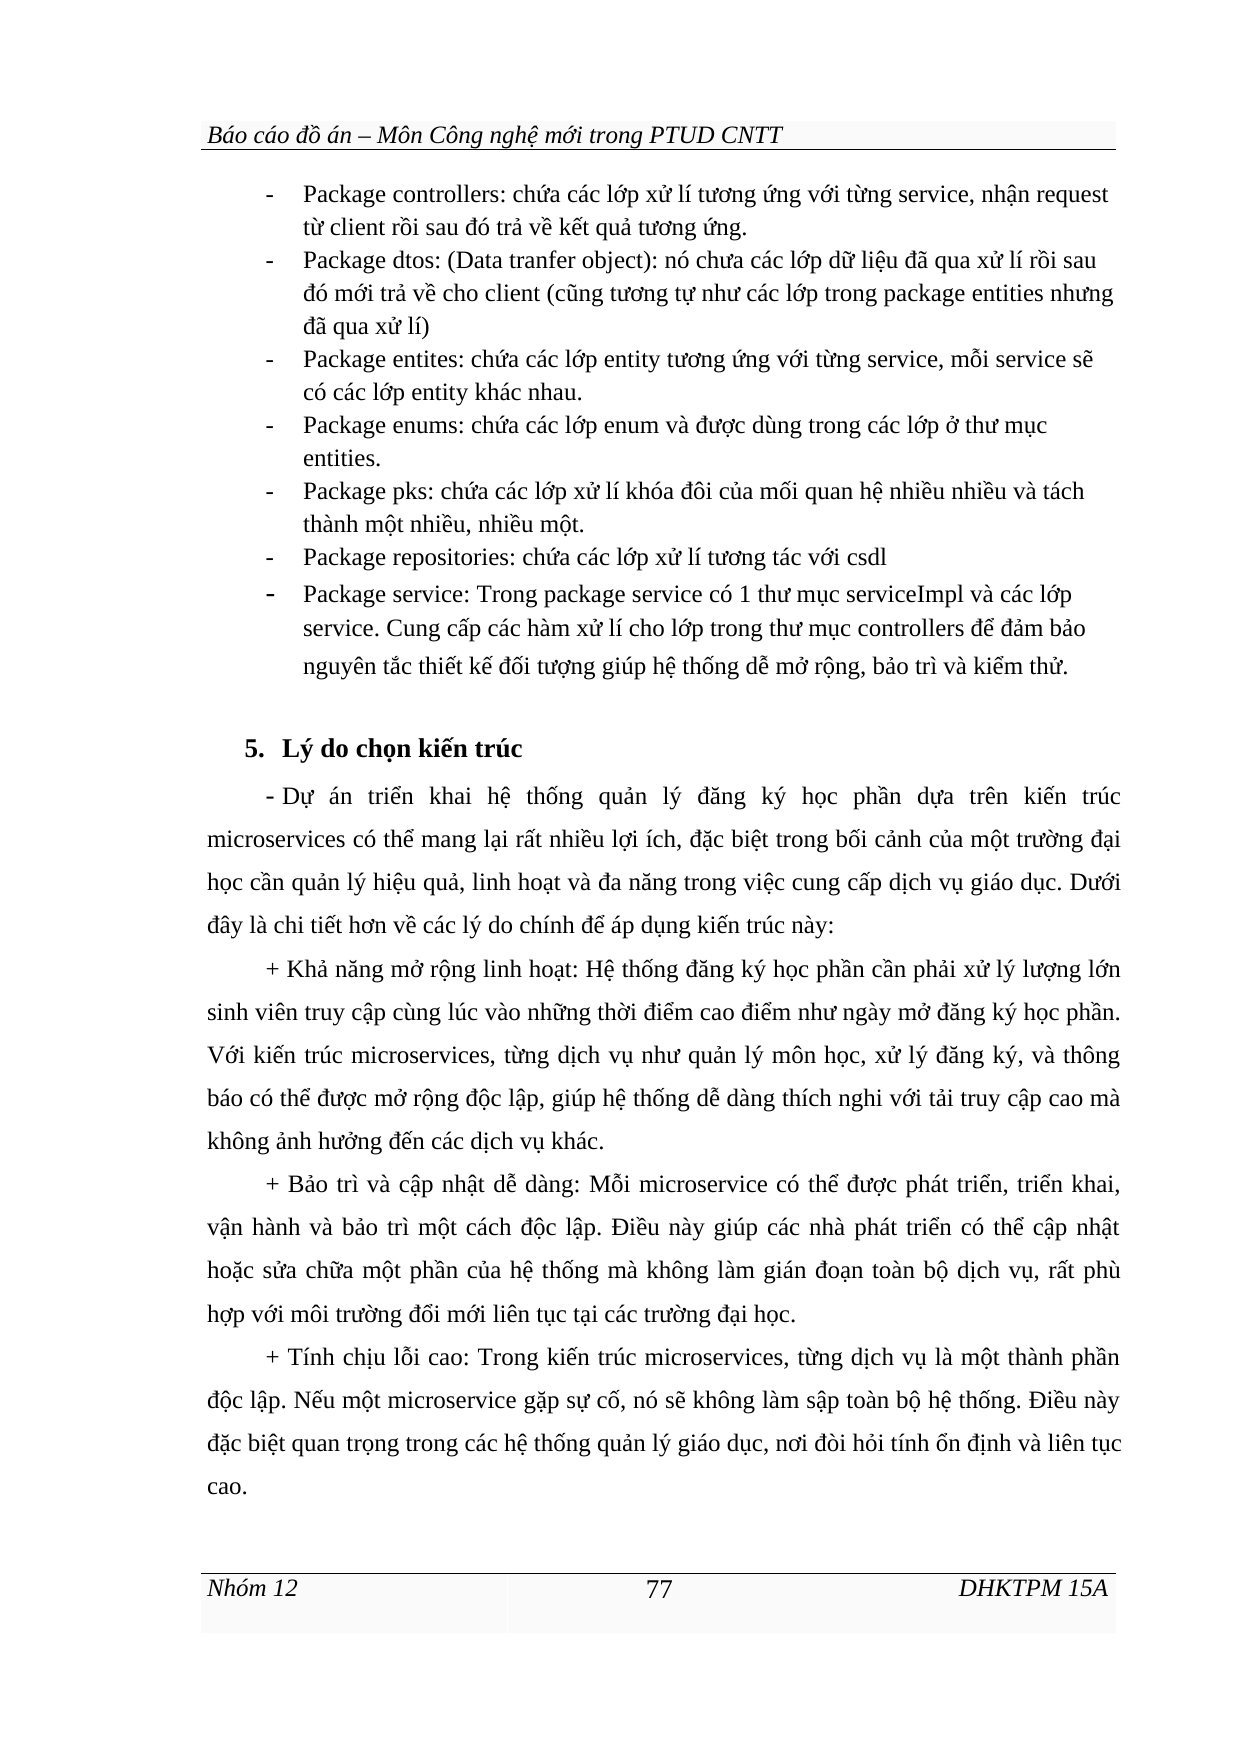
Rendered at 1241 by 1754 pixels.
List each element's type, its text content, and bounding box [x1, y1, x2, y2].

subtitle Lý do chọn kiến trúc [244, 732, 1122, 763]
list Package enums: chứa các lớp enum và được dùng trong các lớp ở thư mục entities. [265, 410, 1122, 472]
list Package repositories: chứa các lớp xử lí tương tác với csdl [265, 542, 1122, 571]
list Package controllers: chứa các lớp xử lí tương ứng với từng service, nhận request từ client rồi sau đó trả về kết quả tương ứng. [265, 179, 1122, 241]
list Package pks: chứa các lớp xử lí khóa đôi của mối quan hệ nhiều nhiều và tách thành một nhiều, nhiều một. [265, 476, 1122, 538]
list Package service: Trong package service có 1 thư mục serviceImpl và các lớp service. Cung cấp các hàm xử lí cho lớp trong thư mục controllers để đảm bảo nguyên tắc thiết kế đối tượng giúp hệ thống dễ mở rộng, bảo trì và kiểm thử. [265, 575, 1122, 680]
list Package entites: chứa các lớp entity tương ứng với từng service, mỗi service sẽ có các lớp entity khác nhau. [265, 344, 1122, 406]
text + Tính chịu lỗi cao: Trong kiến trúc microservices, từng dịch vụ là một thành phần độc lập. Nếu một microservice gặp sự cố, nó sẽ không làm sập toàn bộ hệ thống. Điều này đặc biệt quan trọng trong các hệ thống quản lý giáo dục, nơi đòi hỏi tính ổn định và liên tục cao. [207, 1342, 1122, 1500]
list Package dtos: (Data tranfer object): nó chưa các lớp dữ liệu đã qua xử lí rồi sau đó mới trả về cho client (cũng tương tự như các lớp trong package entities nhưng đã qua xử lí) [265, 245, 1122, 340]
text - Dự án triển khai hệ thống quản lý đăng ký học phần dựa trên kiến trúc microservices có thể mang lại rất nhiều lợi ích, đặc biệt trong bối cảnh của một trường đại học cần quản lý hiệu quả, linh hoạt và đa năng trong việc cung cấp dịch vụ giáo dục. Dưới đây là chi tiết hơn về các lý do chính để áp dụng kiến trúc này: [207, 779, 1122, 939]
text + Bảo trì và cập nhật dễ dàng: Mỗi microservice có thể được phát triển, triển khai, vận hành và bảo trì một cách độc lập. Điều này giúp các nhà phát triển có thể cập nhật hoặc sửa chữa một phần của hệ thống mà không làm gián đoạn toàn bộ dịch vụ, rất phù hợp với môi trường đổi mới liên tục tại các trường đại học. [207, 1169, 1122, 1327]
text + Khả năng mở rộng linh hoạt: Hệ thống đăng ký học phần cần phải xử lý lượng lớn sinh viên truy cập cùng lúc vào những thời điểm cao điểm như ngày mở đăng ký học phần. Với kiến trúc microservices, từng dịch vụ như quản lý môn học, xử lý đăng ký, và thông báo có thể được mở rộng độc lập, giúp hệ thống dễ dàng thích nghi với tải truy cập cao mà không ảnh hưởng đến các dịch vụ khác. [207, 954, 1122, 1155]
